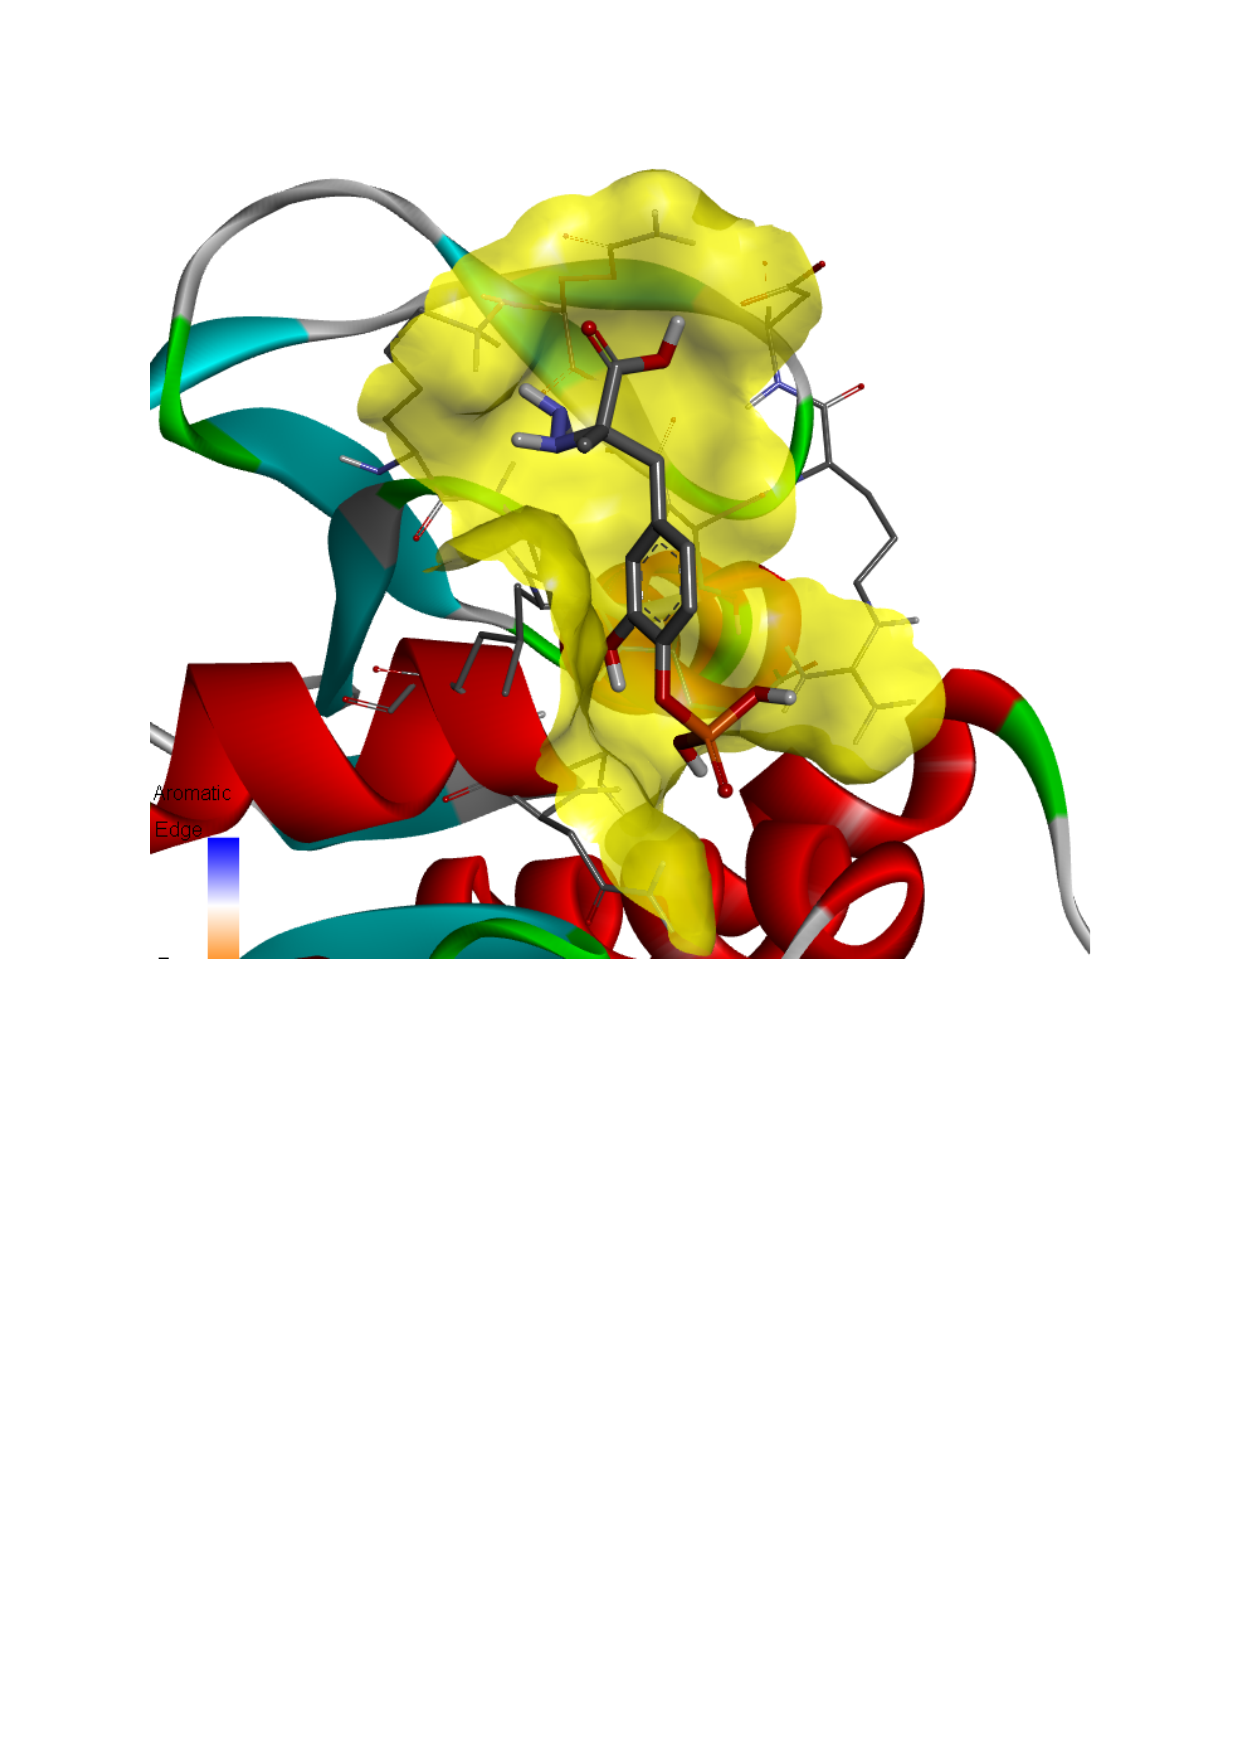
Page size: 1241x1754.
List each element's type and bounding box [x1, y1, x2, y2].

picture [150, 150, 1091, 959]
